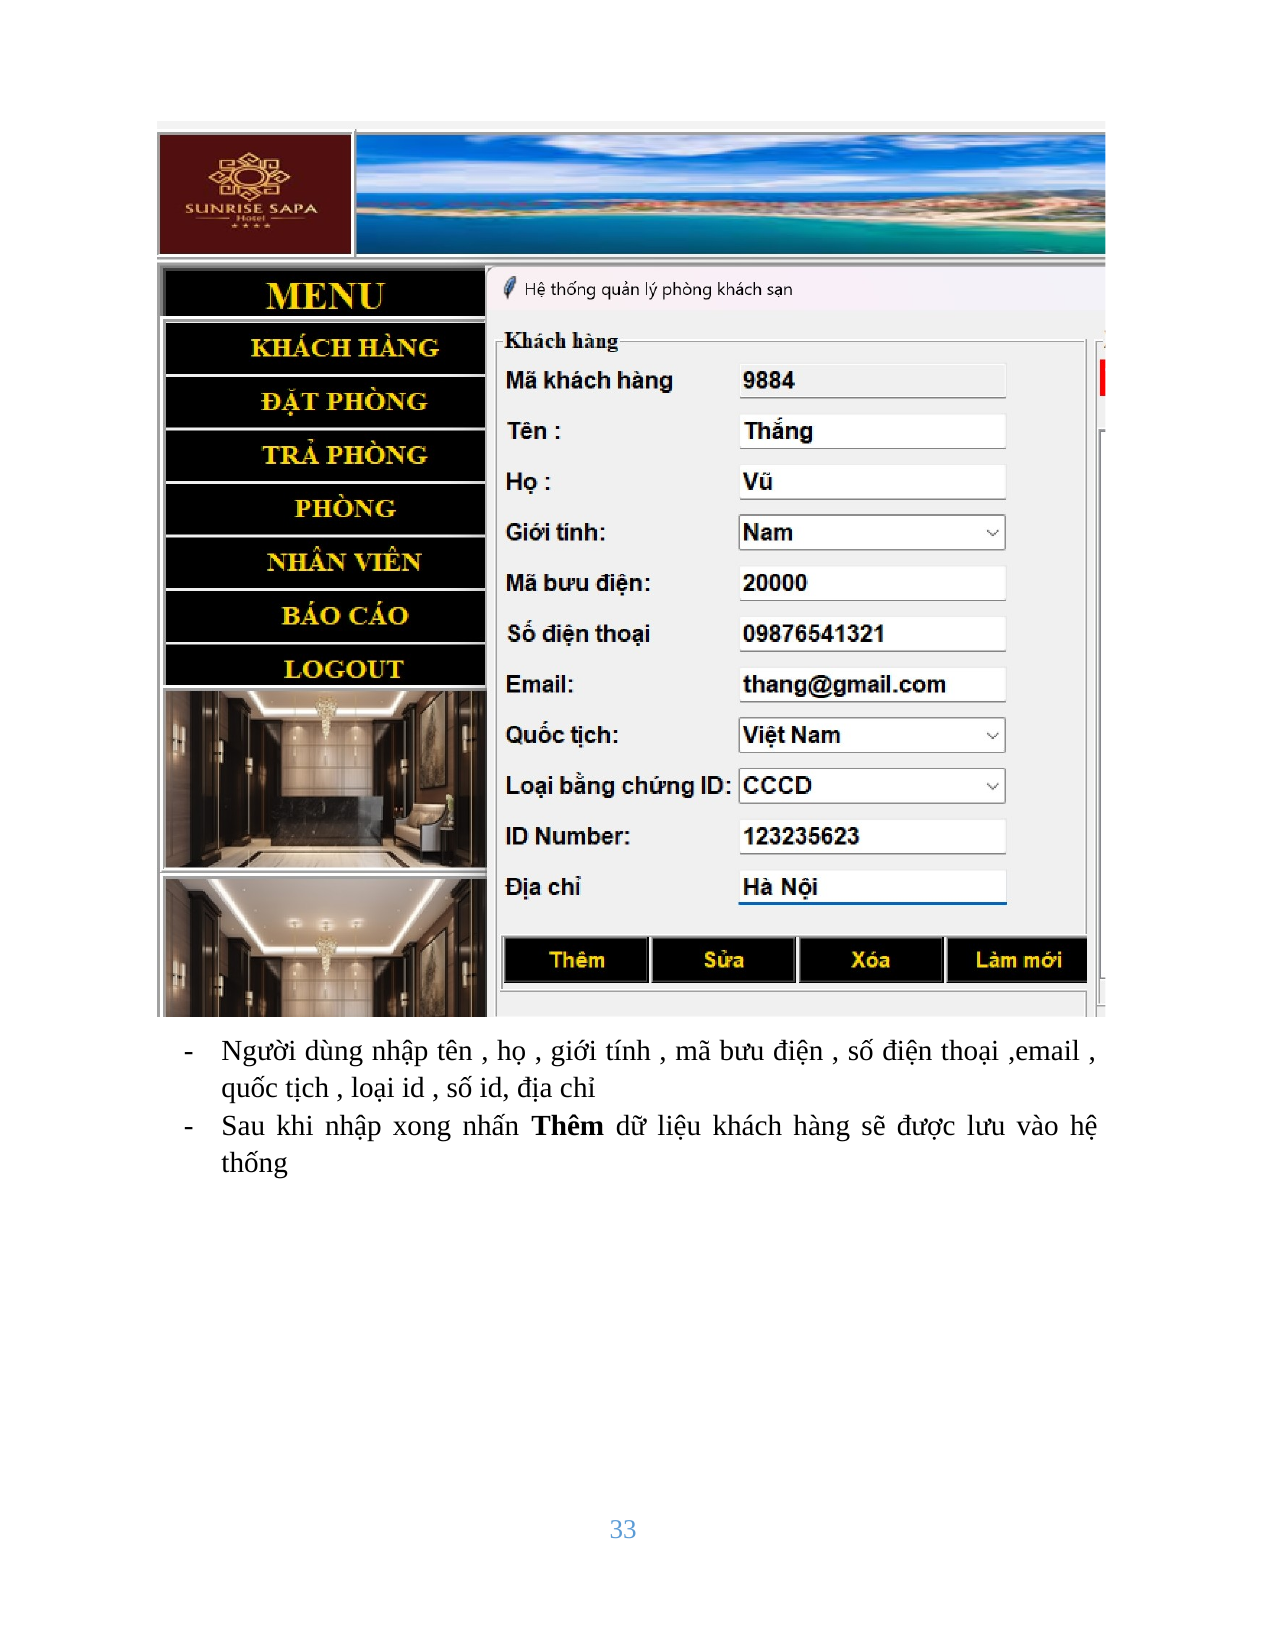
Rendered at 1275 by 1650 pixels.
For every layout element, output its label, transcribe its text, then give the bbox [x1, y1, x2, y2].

list Người dùng nhập tên , họ , giới tính , mã bưu điện , số điện thoại ,email , quốc tịch , loại id , số id, địa chỉ [184, 1033, 1099, 1104]
picture [157, 121, 1106, 1017]
list Sau khi nhập xong nhấn Thêm dữ liệu khách hàng sẽ được lưu vào hệ thống [184, 1108, 1099, 1179]
